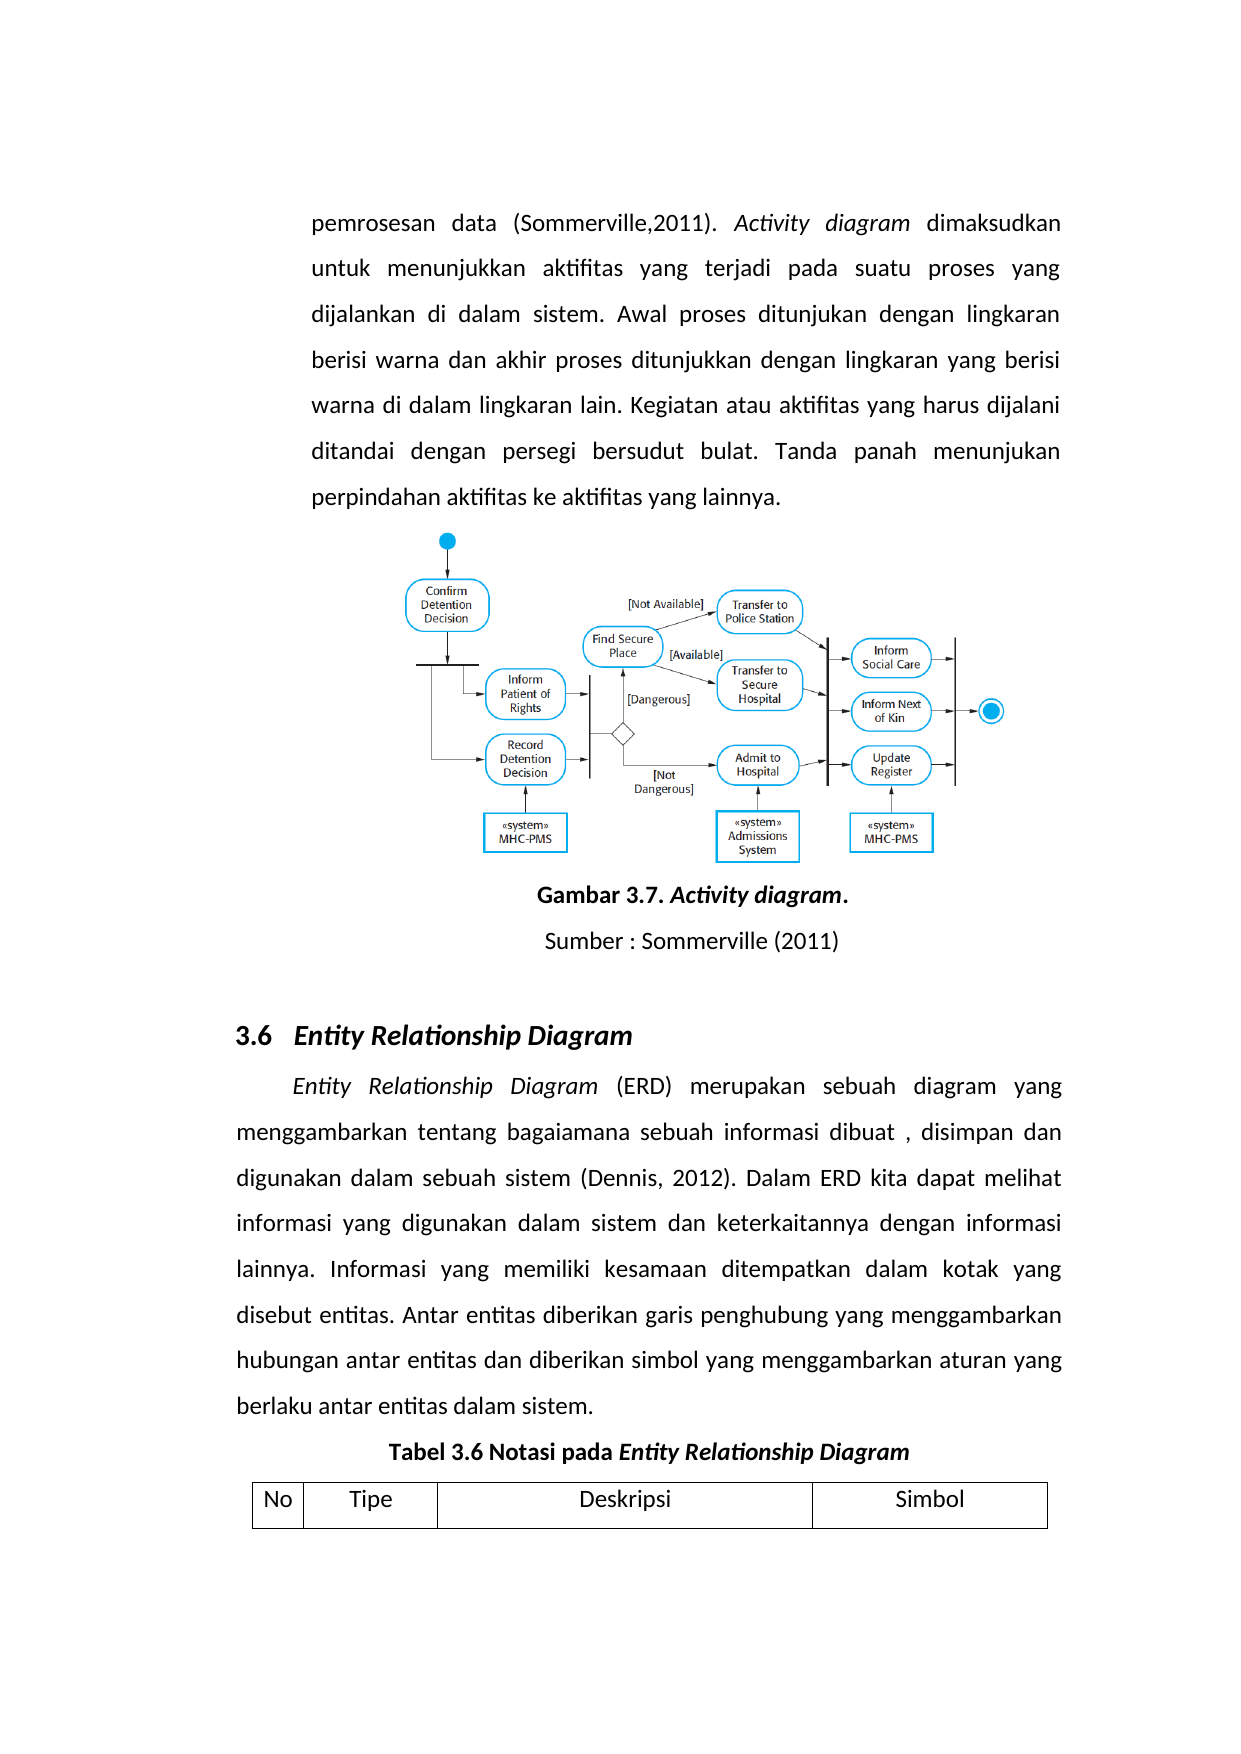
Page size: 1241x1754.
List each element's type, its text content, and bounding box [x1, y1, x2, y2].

subtitle Gambar 3.7. Activity diagram. [321, 879, 1064, 910]
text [311, 207, 1061, 512]
table_header Simbol [813, 1483, 1047, 1528]
table_header No [253, 1483, 303, 1528]
table_header Tipe [304, 1483, 437, 1528]
text Sumber : Sommerville (2011) [321, 925, 1063, 956]
subtitle Entity Relationship Diagram [235, 1017, 1064, 1052]
text Tabel 3.6 Notasi pada Entity Relationship Diagram [236, 1436, 1064, 1467]
picture [403, 526, 1007, 865]
text Entity Relationship Diagram (ERD) merupakan sebuah diagram yang menggambarkan tentang bagaiamana sebuah informasi dibuat , disimpan dan digunakan dalam sebuah sistem (Dennis, 2012). Dalam ERD kita dapat melihat informasi yang digunakan dalam sistem dan keterkaitannya dengan informasi lainnya. Informasi yang memiliki kesamaan ditempatkan dalam kotak yang disebut entitas. Antar entitas diberikan garis penghubung yang menggambarkan hubungan antar entitas dan diberikan simbol yang menggambarkan aturan yang berlaku antar entitas dalam sistem. [236, 1070, 1063, 1421]
table_header Deskripsi [438, 1483, 812, 1528]
